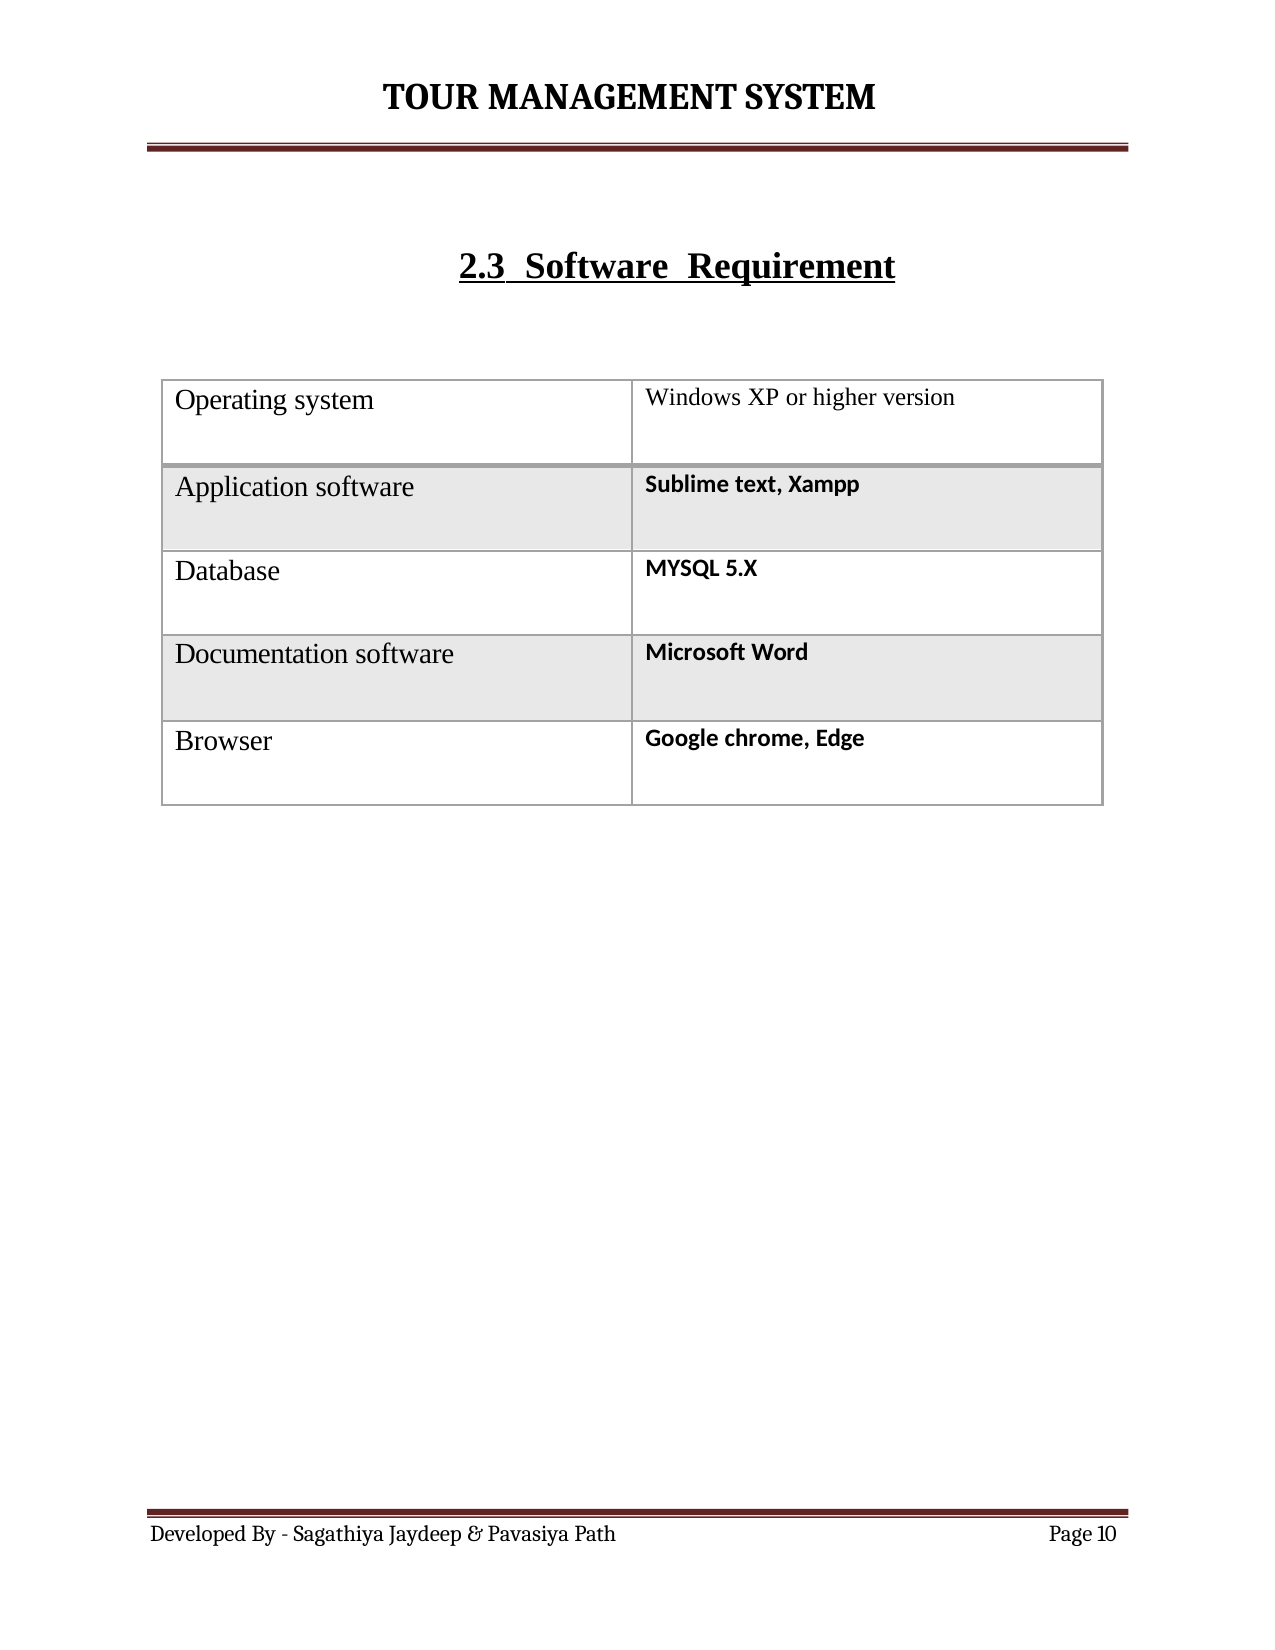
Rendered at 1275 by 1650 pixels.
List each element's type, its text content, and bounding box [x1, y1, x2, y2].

subtitle ​ Software Requirement [150, 243, 1204, 287]
table_header Windows XP or higher version [633, 381, 1101, 463]
table_cell Browser [163, 722, 631, 804]
table_cell Documentation software [163, 636, 631, 720]
table_cell MYSQL 5.X [633, 552, 1101, 633]
table_cell Sublime text, Xampp [633, 468, 1101, 549]
table_cell Google chrome, Edge [633, 722, 1101, 804]
table_header Operating system [163, 381, 631, 463]
table_cell Microsoft Word [633, 636, 1101, 720]
table_cell Database [163, 552, 631, 633]
table_cell Application software [163, 468, 631, 549]
